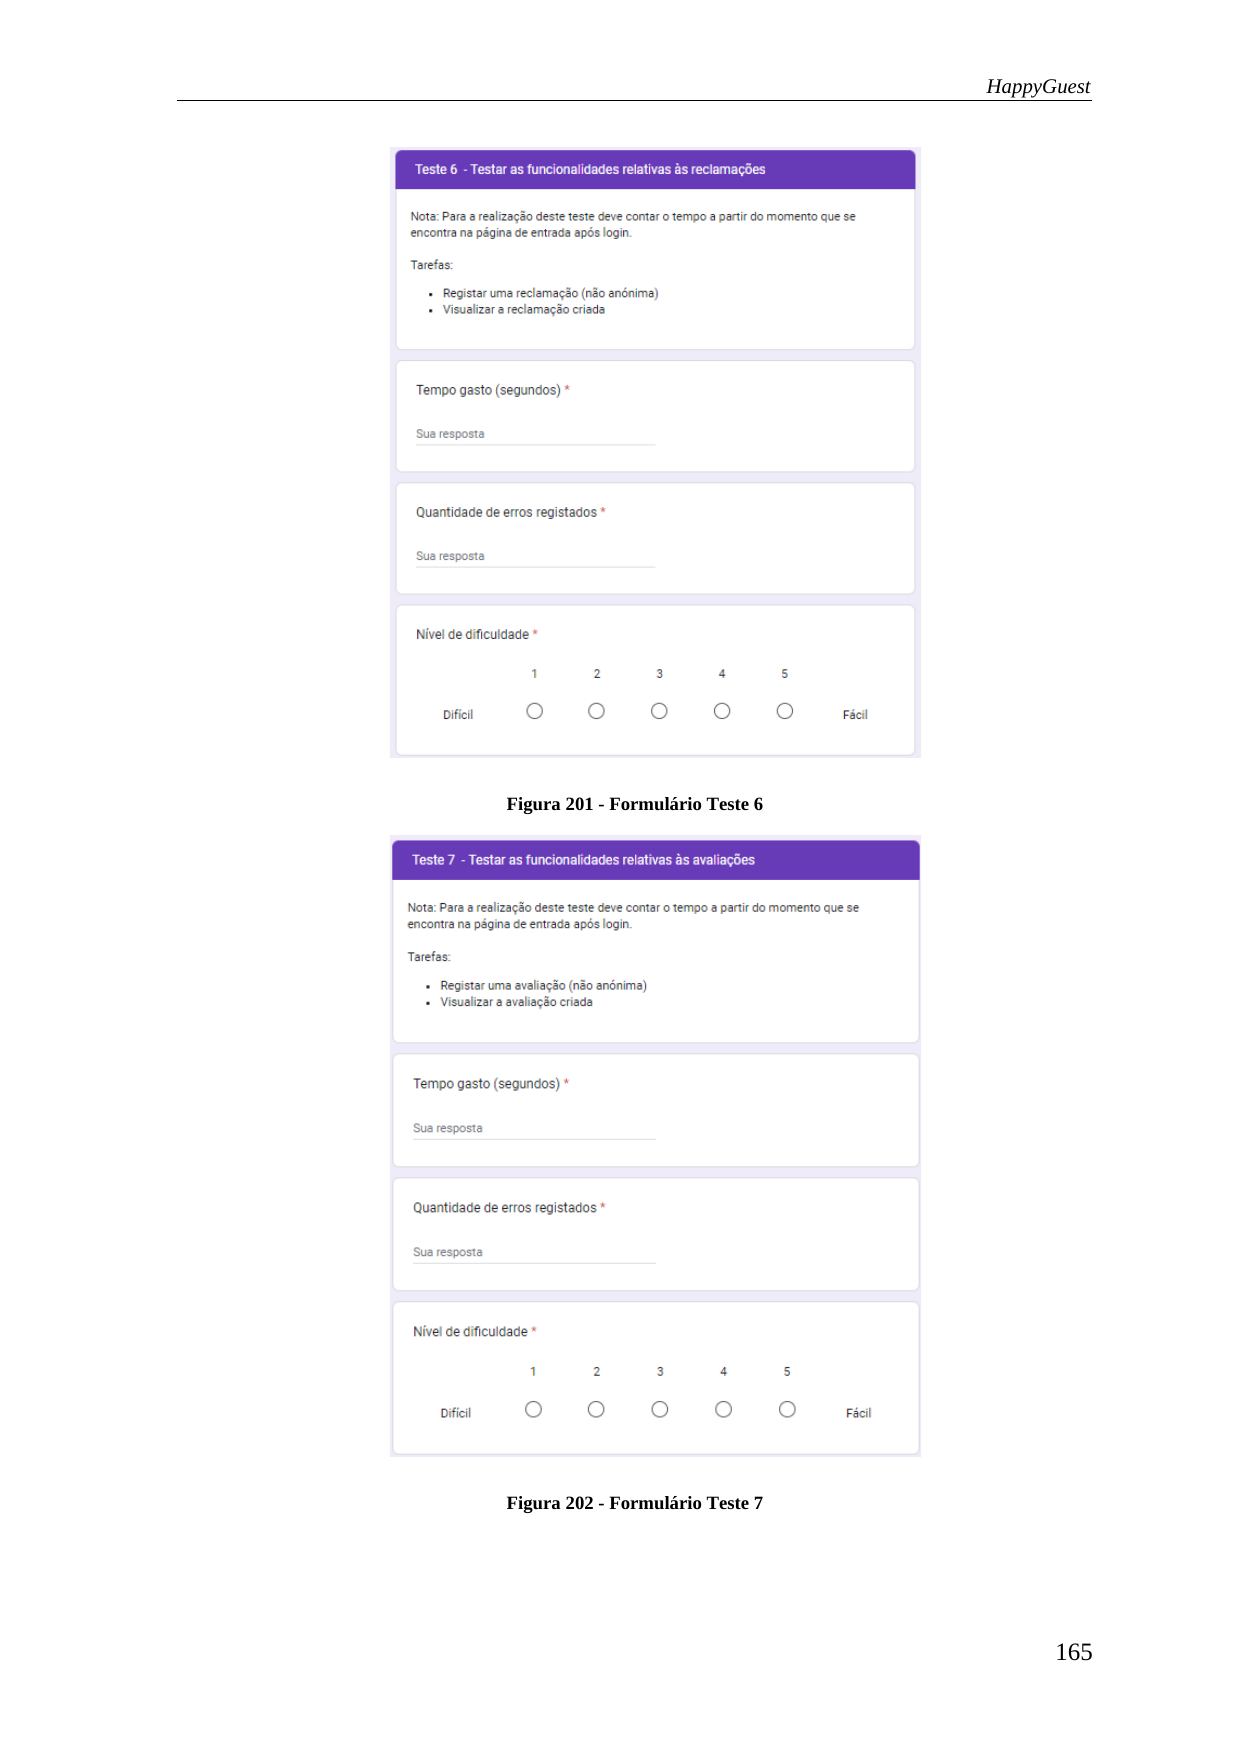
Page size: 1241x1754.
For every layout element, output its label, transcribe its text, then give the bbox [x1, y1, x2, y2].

picture [389, 835, 922, 1457]
picture [389, 147, 922, 758]
